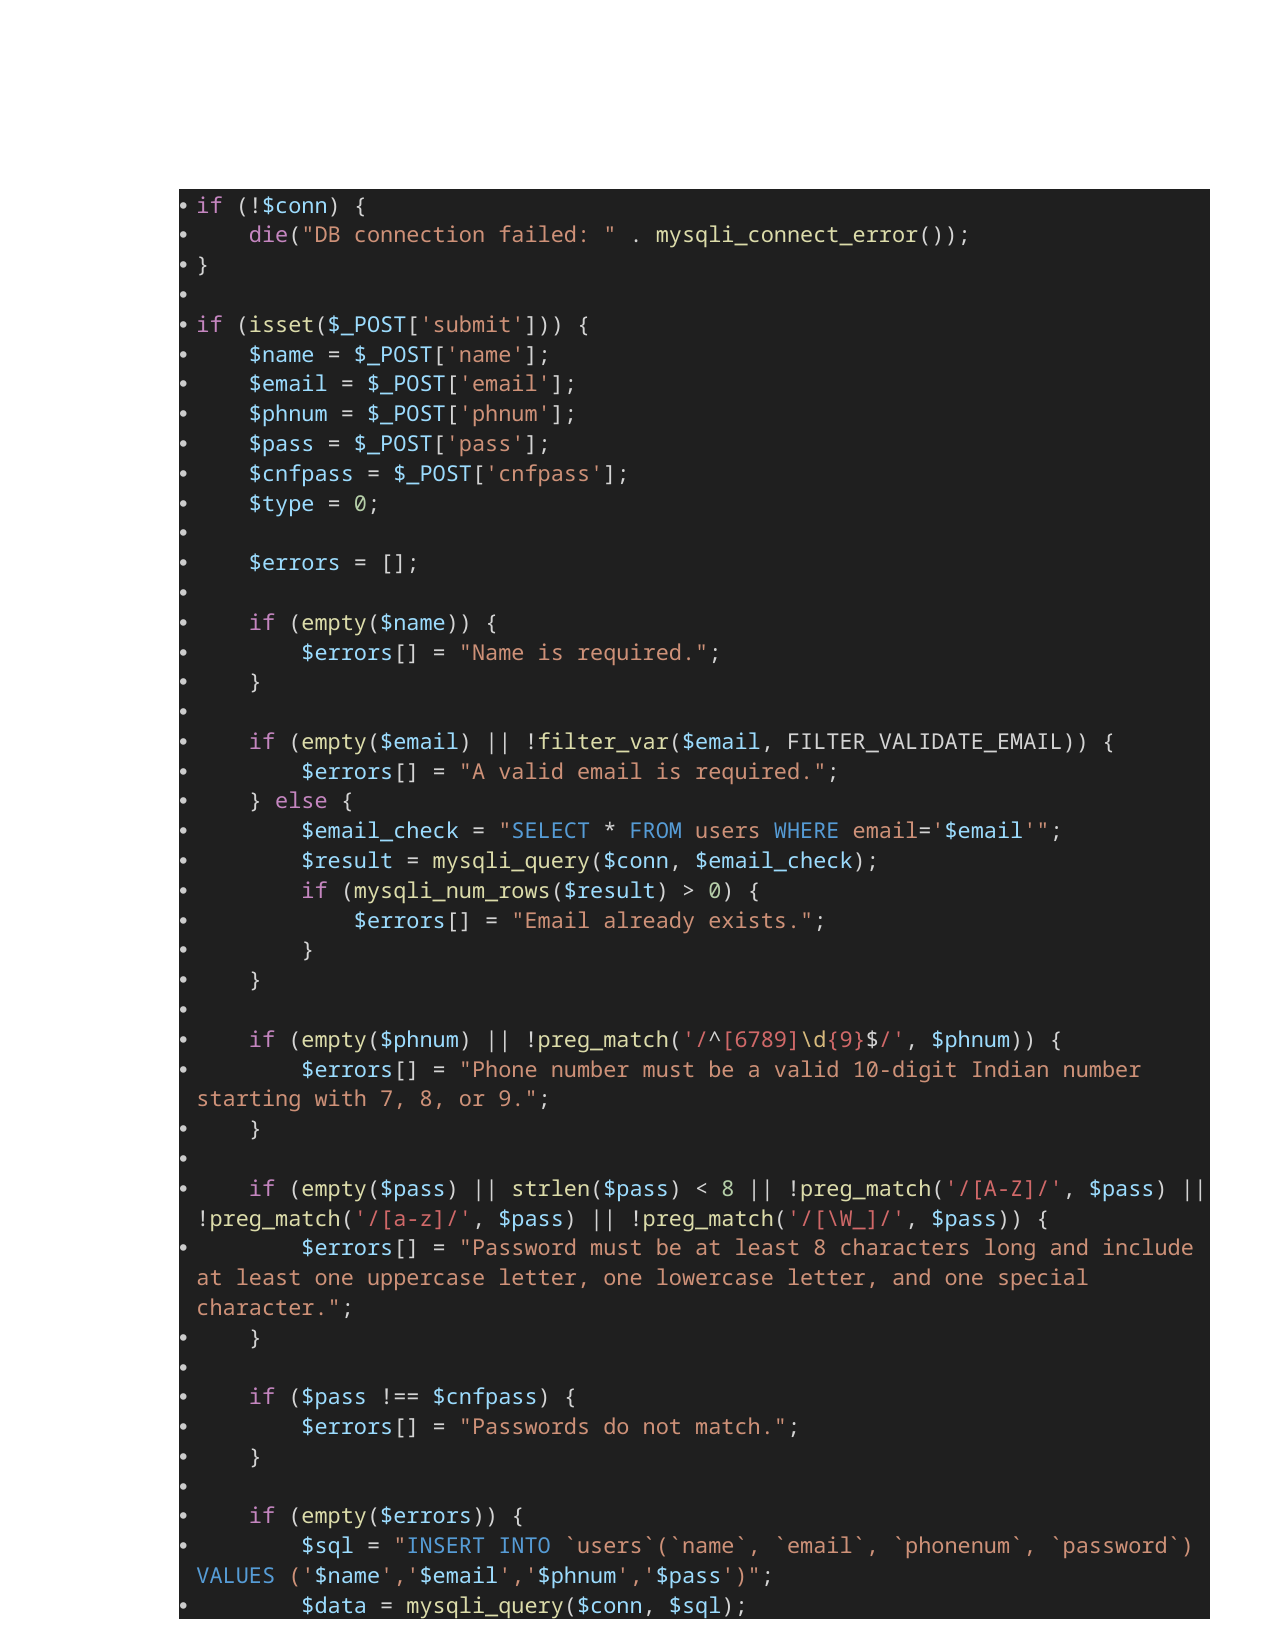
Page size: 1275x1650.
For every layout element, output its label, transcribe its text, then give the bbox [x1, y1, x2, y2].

list if (!$conn) { [179, 189, 1210, 219]
list $errors[] = "Name is required."; [179, 636, 1210, 666]
list $errors[] = "Password must be at least 8 characters long and include at least one uppercase letter, one lowercase letter, and one special character."; [179, 1232, 1210, 1322]
list $data = mysqli_query($conn, $sql); [179, 1590, 1210, 1619]
list $result = mysqli_query($conn, $email_check); [179, 845, 1210, 875]
list $type = 0; [179, 487, 1210, 517]
list if (empty($errors)) { [179, 1500, 1210, 1530]
list } [179, 666, 1210, 696]
list if (isset($_POST['submit'])) { [179, 309, 1210, 338]
list } [179, 249, 1210, 279]
list } else { [179, 785, 1210, 815]
list $email = $_POST['email']; [179, 368, 1210, 398]
list if (empty($phnum) || !preg_match('/^[6789]\d{9}$/', $phnum)) { [179, 1024, 1210, 1053]
list $errors[] = "Email already exists."; [179, 904, 1210, 934]
list $sql = "INSERT INTO `users`(`name`, `email`, `phonenum`, `password`) VALUES ('$name','$email','$phnum','$pass')"; [179, 1530, 1210, 1590]
list } [179, 1441, 1210, 1471]
list } [179, 1322, 1210, 1351]
list $name = $_POST['name']; [179, 338, 1210, 368]
list if (empty($email) || !filter_var($email, FILTER_VALIDATE_EMAIL)) { [179, 726, 1210, 756]
list $errors = []; [179, 547, 1210, 577]
list die("DB connection failed: " . mysqli_connect_error()); [179, 219, 1210, 249]
list } [179, 1113, 1210, 1143]
list if (empty($pass) || strlen($pass) < 8 || !preg_match('/[A-Z]/', $pass) || !preg_match('/[a-z]/', $pass) || !preg_match('/[\W_]/', $pass)) { [179, 1173, 1210, 1232]
list $pass = $_POST['pass']; [179, 428, 1210, 458]
list if (empty($name)) { [179, 607, 1210, 636]
list } [179, 964, 1210, 994]
list } [179, 934, 1210, 964]
list $email_check = "SELECT * FROM users WHERE email='$email'"; [179, 815, 1210, 845]
list $cnfpass = $_POST['cnfpass']; [179, 458, 1210, 487]
list $phnum = $_POST['phnum']; [179, 398, 1210, 428]
list if ($pass !== $cnfpass) { [179, 1381, 1210, 1411]
list $errors[] = "Phone number must be a valid 10-digit Indian number starting with 7, 8, or 9."; [179, 1053, 1210, 1113]
list $errors[] = "Passwords do not match."; [179, 1411, 1210, 1441]
list if (mysqli_num_rows($result) > 0) { [179, 875, 1210, 904]
list $errors[] = "A valid email is required."; [179, 756, 1210, 785]
